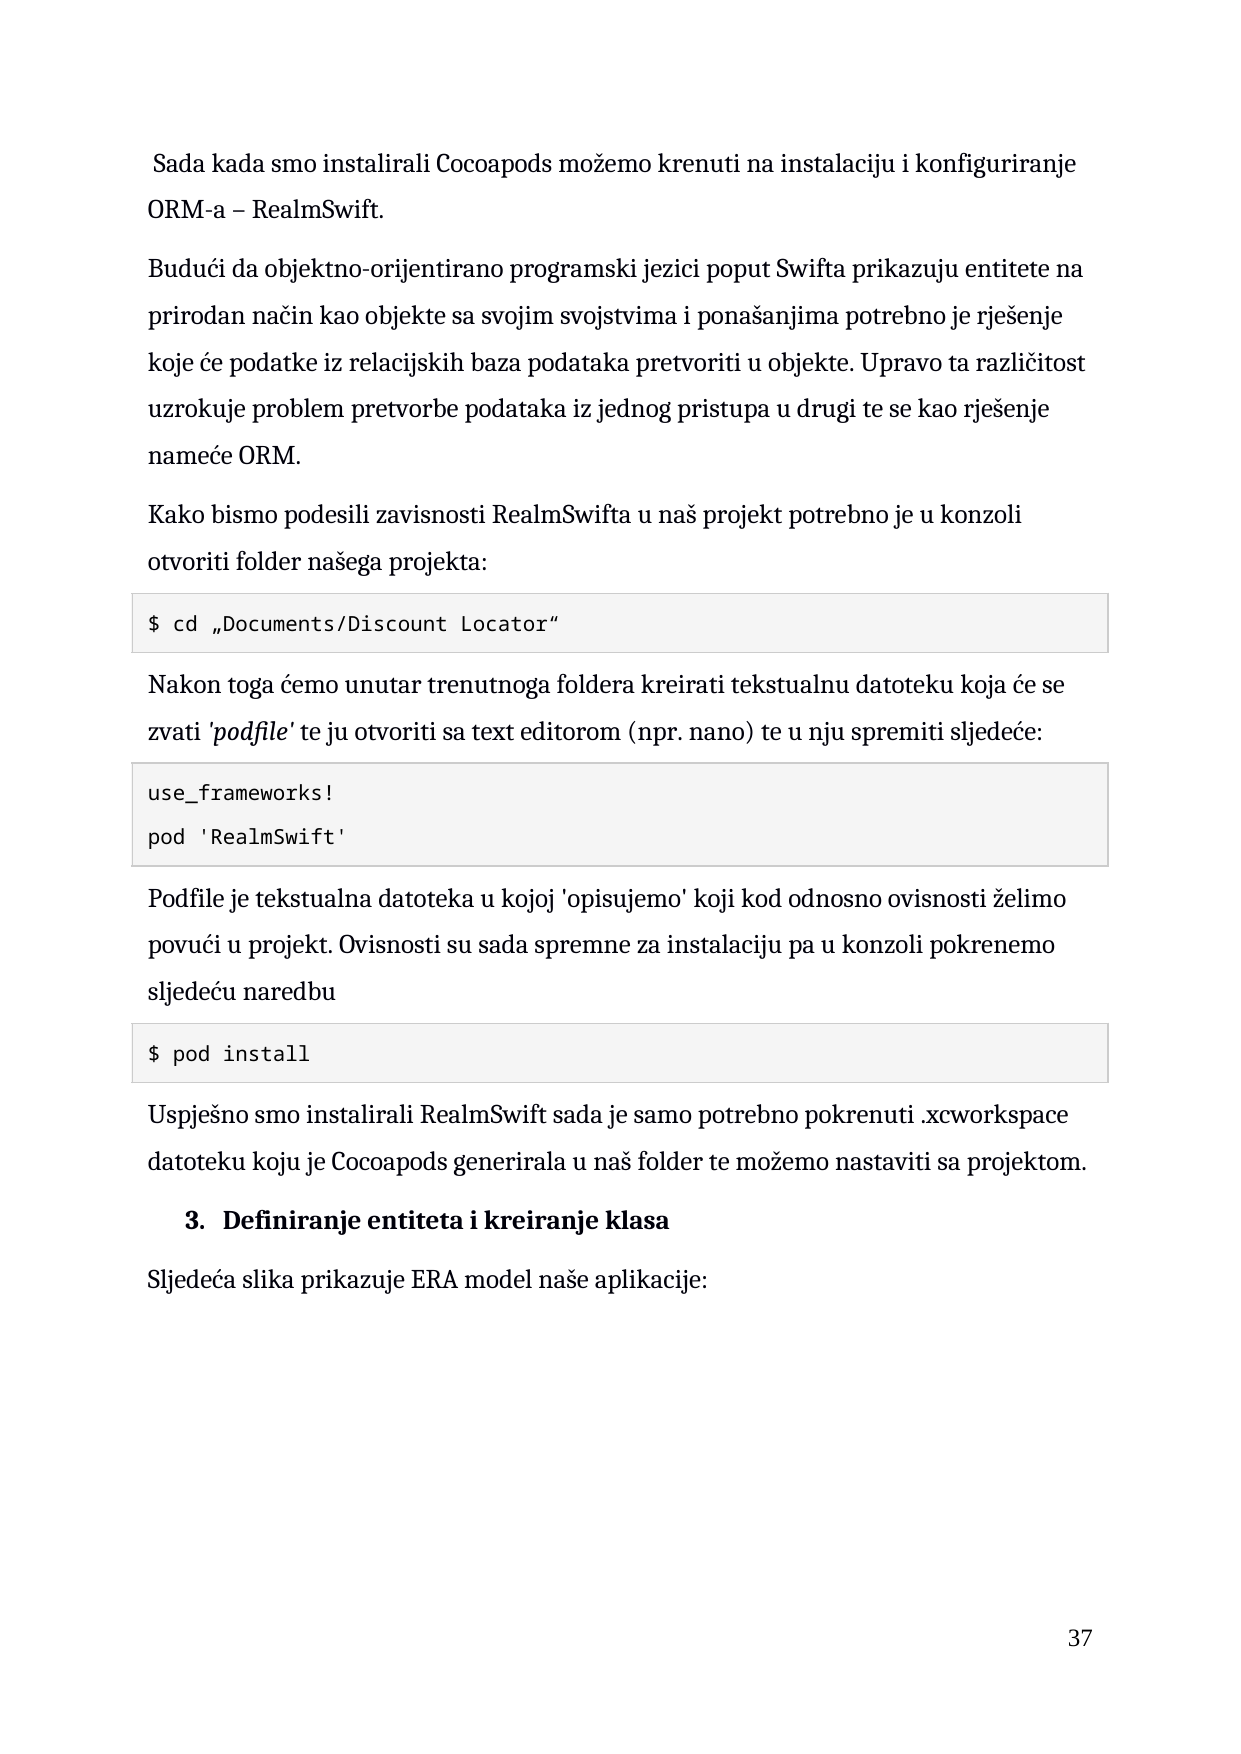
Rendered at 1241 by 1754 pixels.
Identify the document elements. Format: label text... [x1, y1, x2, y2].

text Sljedeća slika prikazuje ERA model naše aplikacije: [148, 1264, 1093, 1295]
text Kako bismo podesili zavisnosti RealmSwifta u naš projekt potrebno je u konzoli otvoriti folder našega projekta: [148, 499, 1093, 577]
text Uspješno smo instalirali RealmSwift sada je samo potrebno pokrenuti .xcworkspace datoteku koju je Cocoapods generirala u naš folder te možemo nastaviti sa projektom. [148, 1099, 1093, 1177]
text $ cd „Documents/Discount Locator“ [133, 594, 1107, 652]
text Sada kada smo instalirali Cocoapods možemo krenuti na instalaciju i konfiguriranje ORM-a – RealmSwift. [148, 148, 1093, 225]
text pod 'RealmSwift' [133, 806, 1107, 865]
text Budući da objektno-orijentirano programski jezici poput Swifta prikazuju entitete na prirodan način kao objekte sa svojim svojstvima i ponašanjima potrebno je rješenje koje će podatke iz relacijskih baza podataka pretvoriti u objekte. Upravo ta različitost uzrokuje problem pretvorbe podataka iz jednog pristupa u drugi te se kao rješenje nameće ORM. [148, 253, 1093, 471]
text Podfile je tekstualna datoteka u kojoj 'opisujemo' koji kod odnosno ovisnosti želimo povući u projekt. Ovisnosti su sada spremne za instalaciju pa u konzoli pokrenemo sljedeću naredbu [148, 883, 1093, 1007]
text $ pod install [133, 1024, 1107, 1082]
list Definiranje entiteta i kreiranje klasa [185, 1205, 1093, 1236]
text Nakon toga ćemo unutar trenutnoga foldera kreirati tekstualnu datoteku koja će se zvati 'podfile' te ju otvoriti sa text editorom (npr. nano) te u nju spremiti sljedeće: [148, 669, 1093, 747]
text use_frameworks! [133, 764, 1107, 806]
